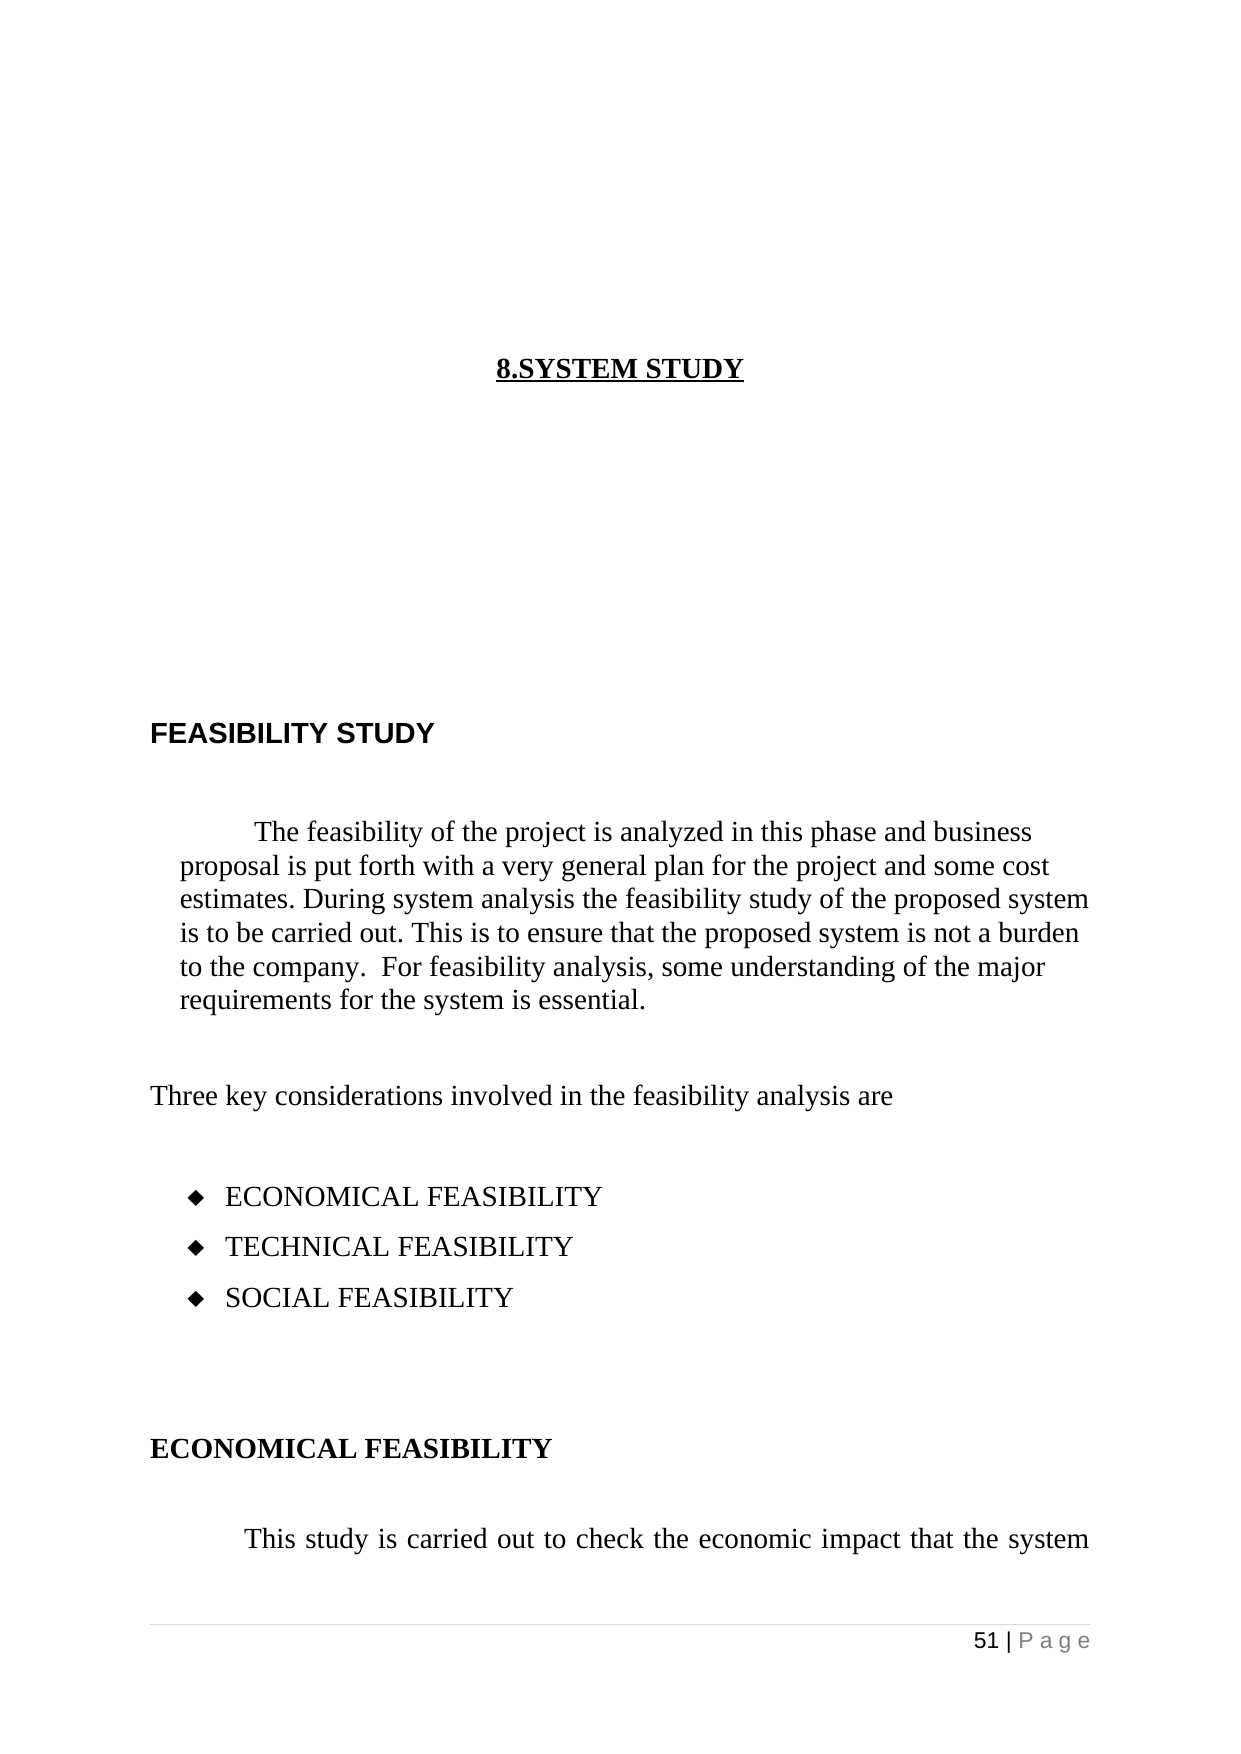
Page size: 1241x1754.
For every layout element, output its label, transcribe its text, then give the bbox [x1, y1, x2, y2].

list TECHNICAL FEASIBILITY [187, 1229, 1090, 1263]
text ECONOMICAL FEASIBILITY [150, 1431, 1090, 1464]
list SOCIAL FEASIBILITY [187, 1280, 1090, 1314]
list ECONOMICAL FEASIBILITY [187, 1179, 1090, 1213]
text FEASIBILITY STUDY [150, 716, 1090, 749]
text The feasibility of the project is analyzed in this phase and business proposal is put forth with a very general plan for the project and some cost estimates. During system analysis the feasibility study of the proposed system is to be carried out. This is to ensure that the proposed system is not a burden to the company. For feasibility analysis, some understanding of the major requirements for the system is essential. [179, 814, 1090, 1016]
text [150, 1521, 1090, 1554]
text Three key considerations involved in the feasibility analysis are [150, 1078, 1090, 1112]
text 8.SYSTEM STUDY [150, 351, 1090, 385]
